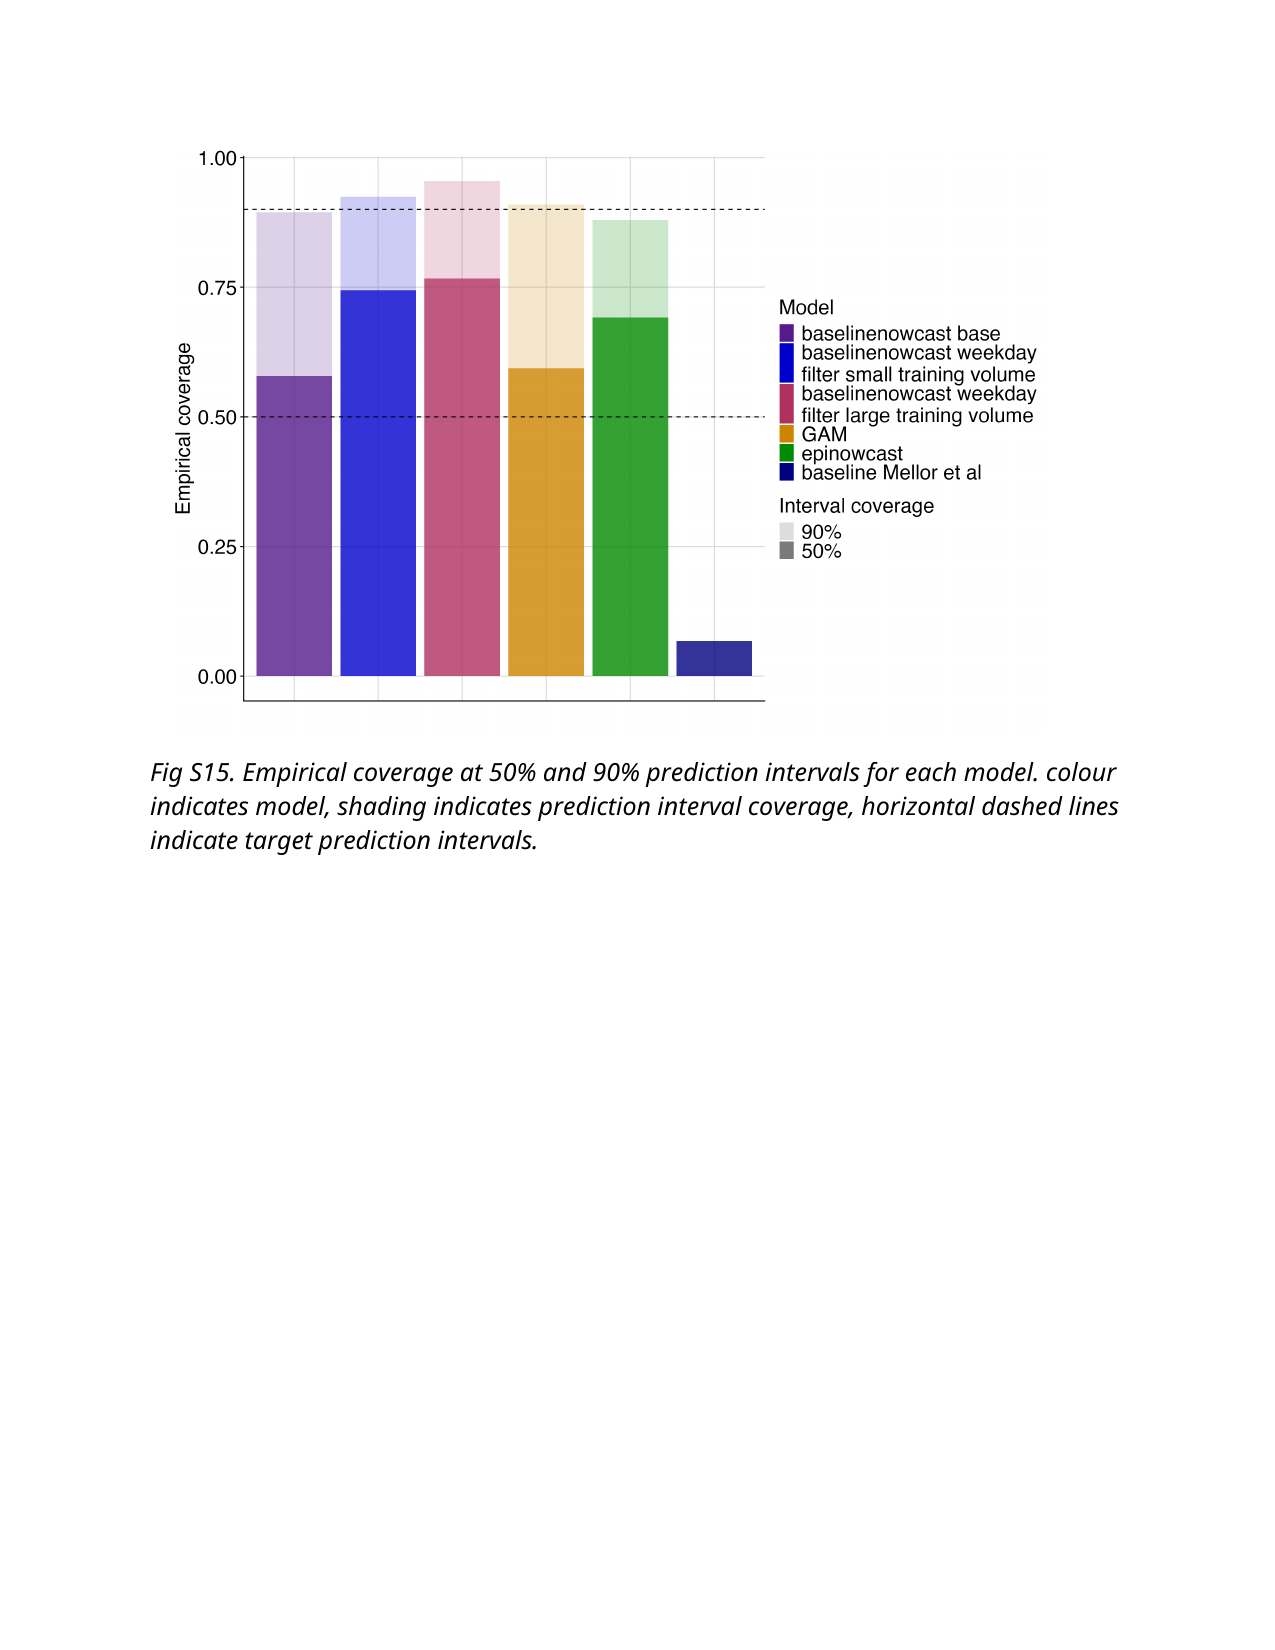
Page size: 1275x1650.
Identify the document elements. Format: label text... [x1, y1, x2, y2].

picture [168, 150, 1044, 734]
text Fig S15. Empirical coverage at 50% and 90% prediction intervals for each model. colour indicates model, shading indicates prediction interval coverage, horizontal dashed lines indicate target prediction intervals. [150, 754, 1125, 856]
